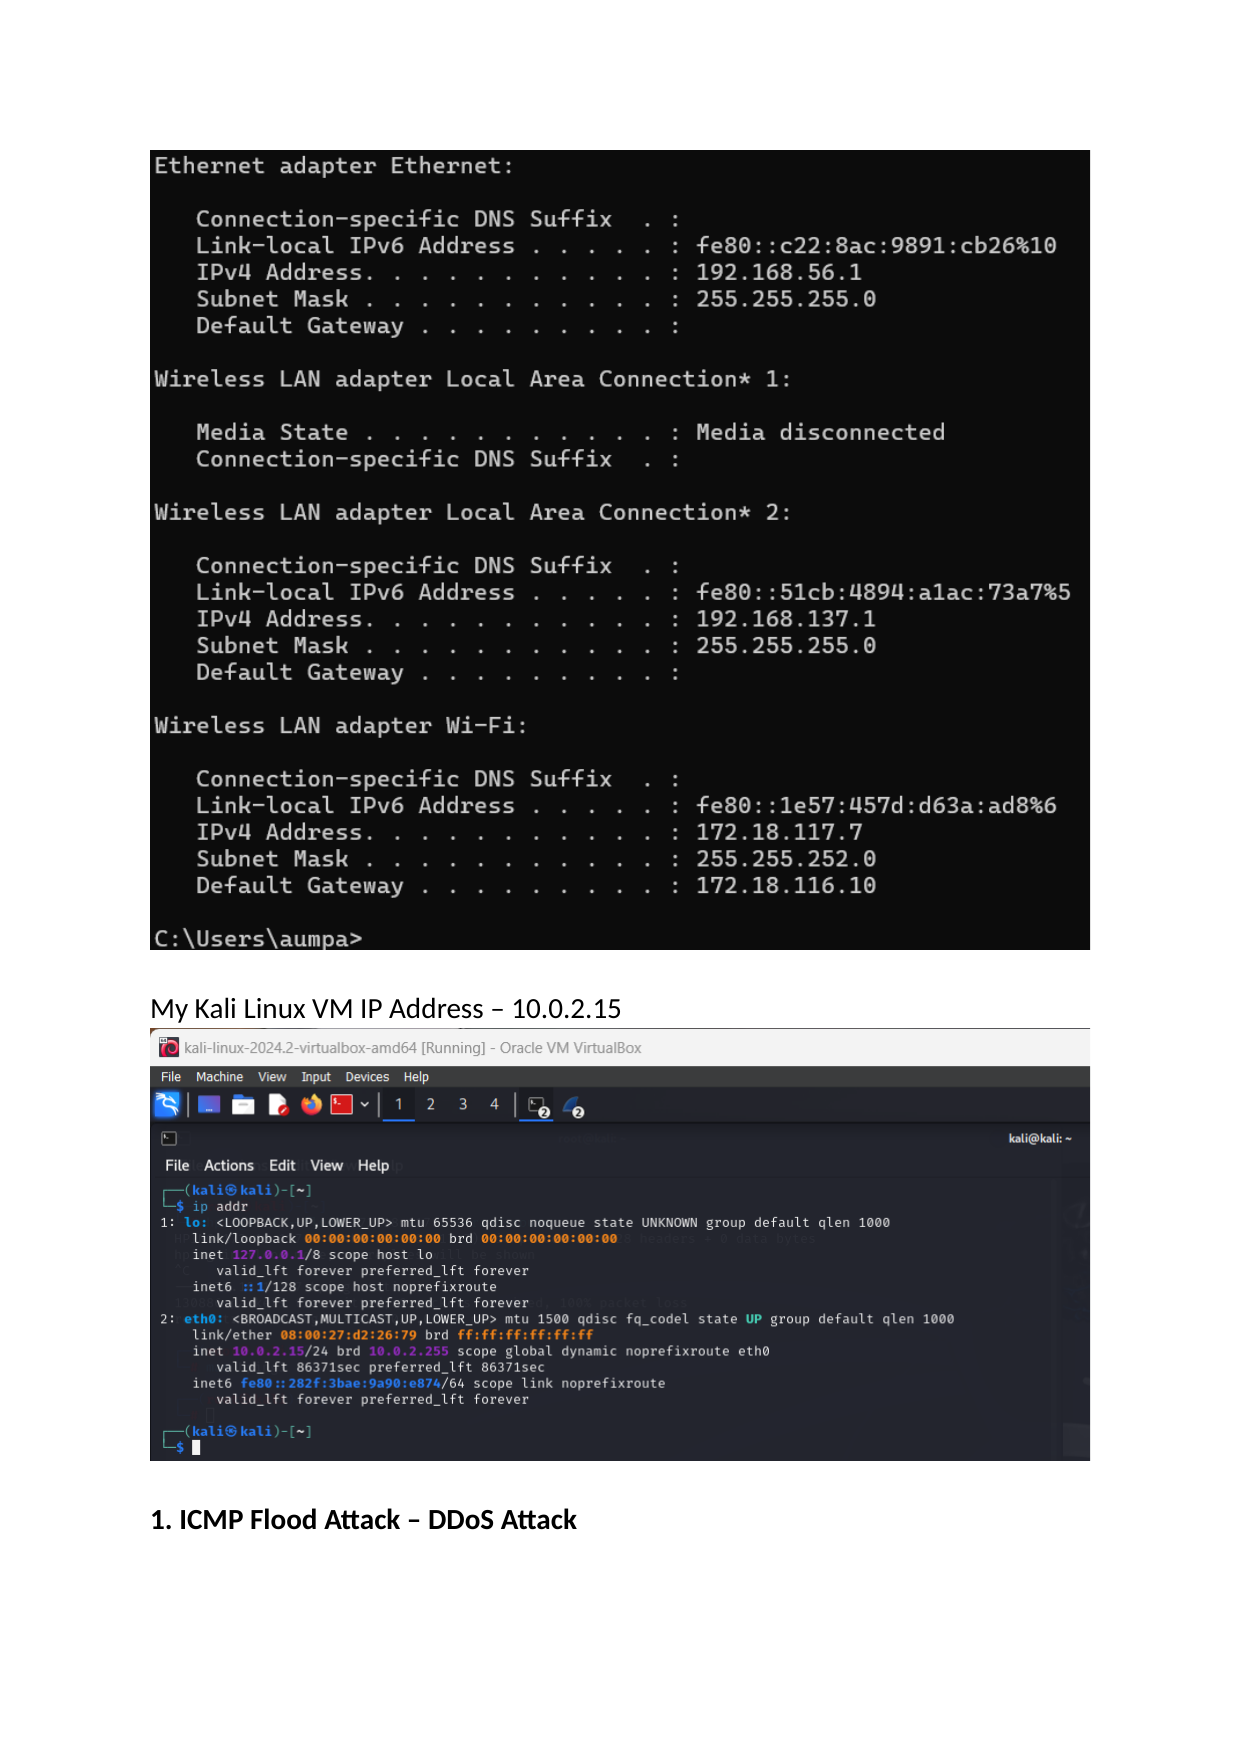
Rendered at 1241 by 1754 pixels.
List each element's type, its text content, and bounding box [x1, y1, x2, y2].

picture [150, 1028, 1091, 1461]
picture [150, 150, 1091, 950]
text 1. ICMP Flood Attack – DDoS Attack [150, 1501, 1090, 1536]
text My Kali Linux VM IP Address – 10.0.2.15 [150, 990, 1090, 1025]
